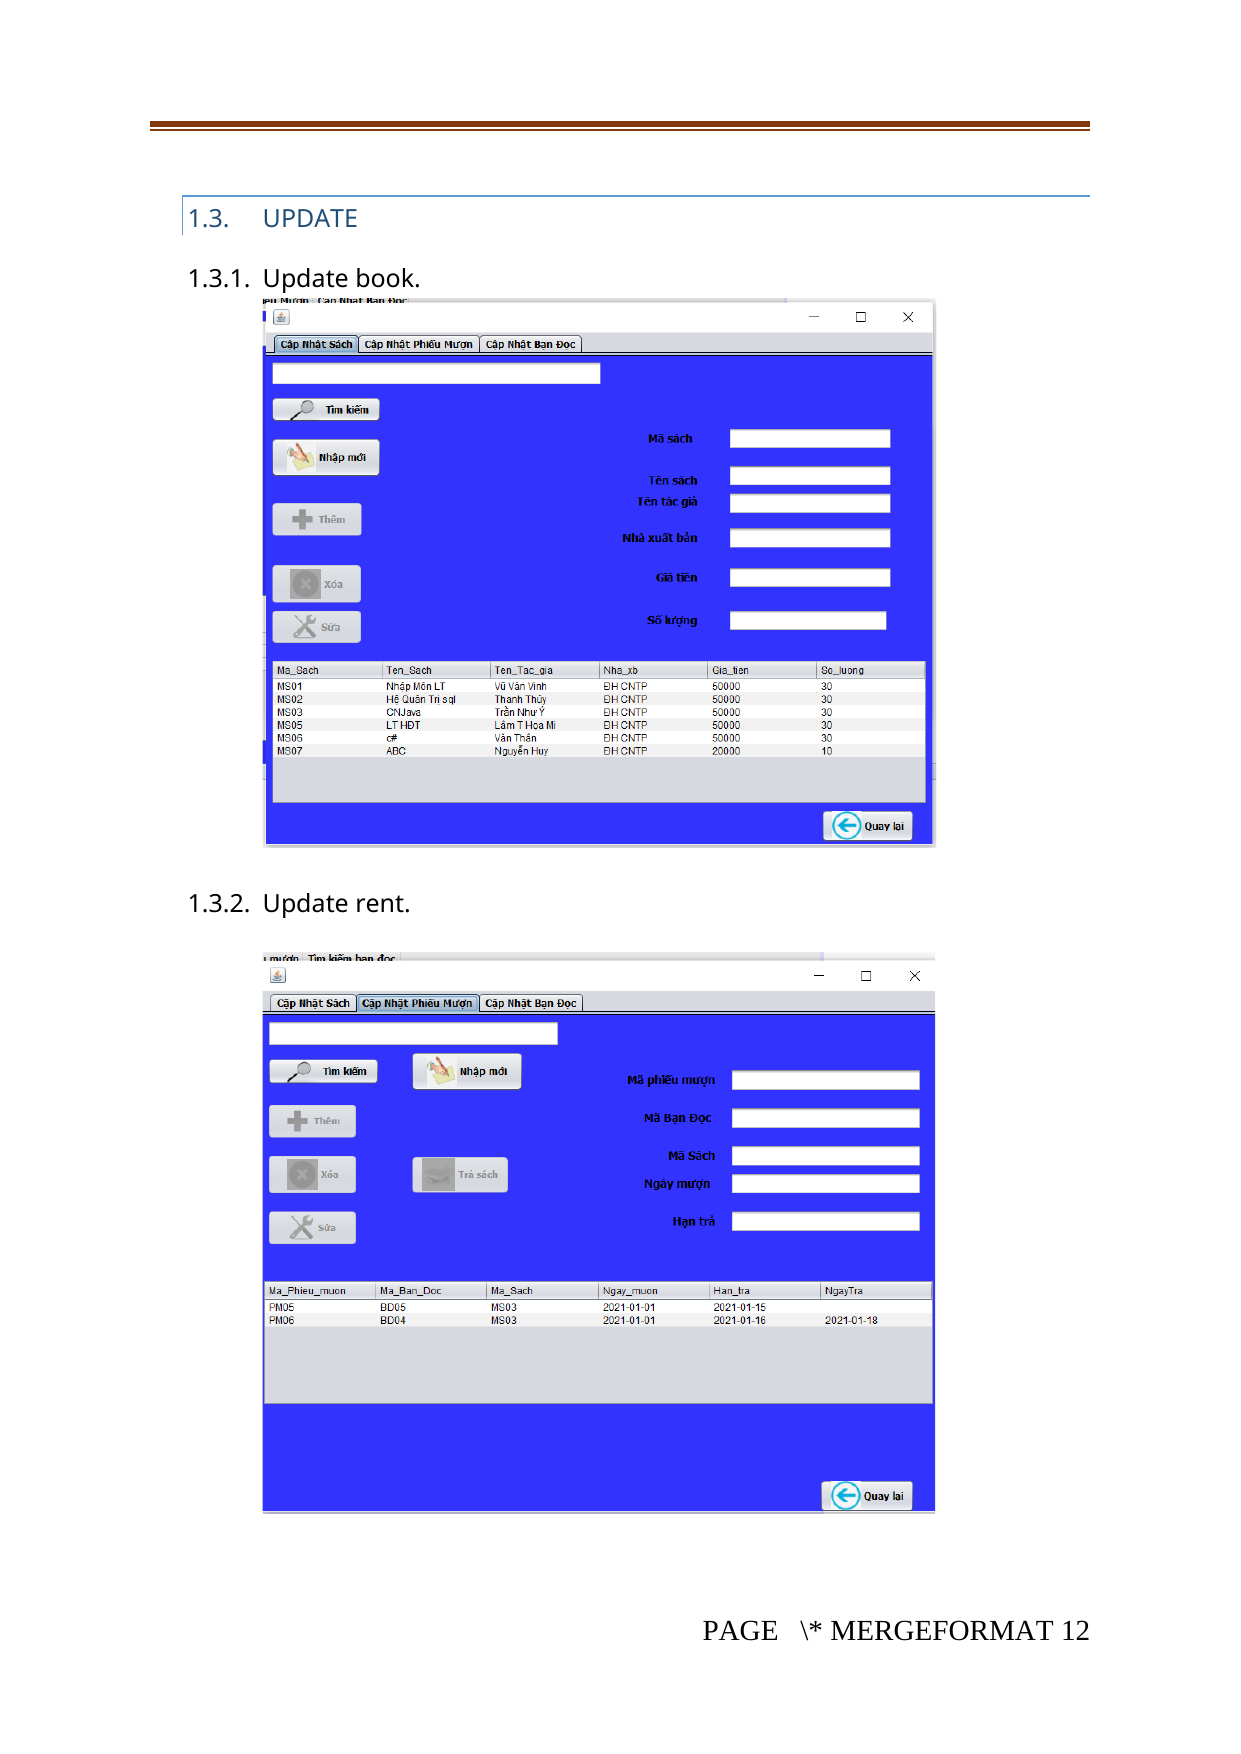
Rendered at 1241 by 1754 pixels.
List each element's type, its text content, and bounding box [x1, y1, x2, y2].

subtitle UPDATE [183, 197, 1090, 235]
list Update rent. [187, 886, 1090, 949]
picture [262, 952, 936, 1514]
picture [262, 298, 937, 848]
